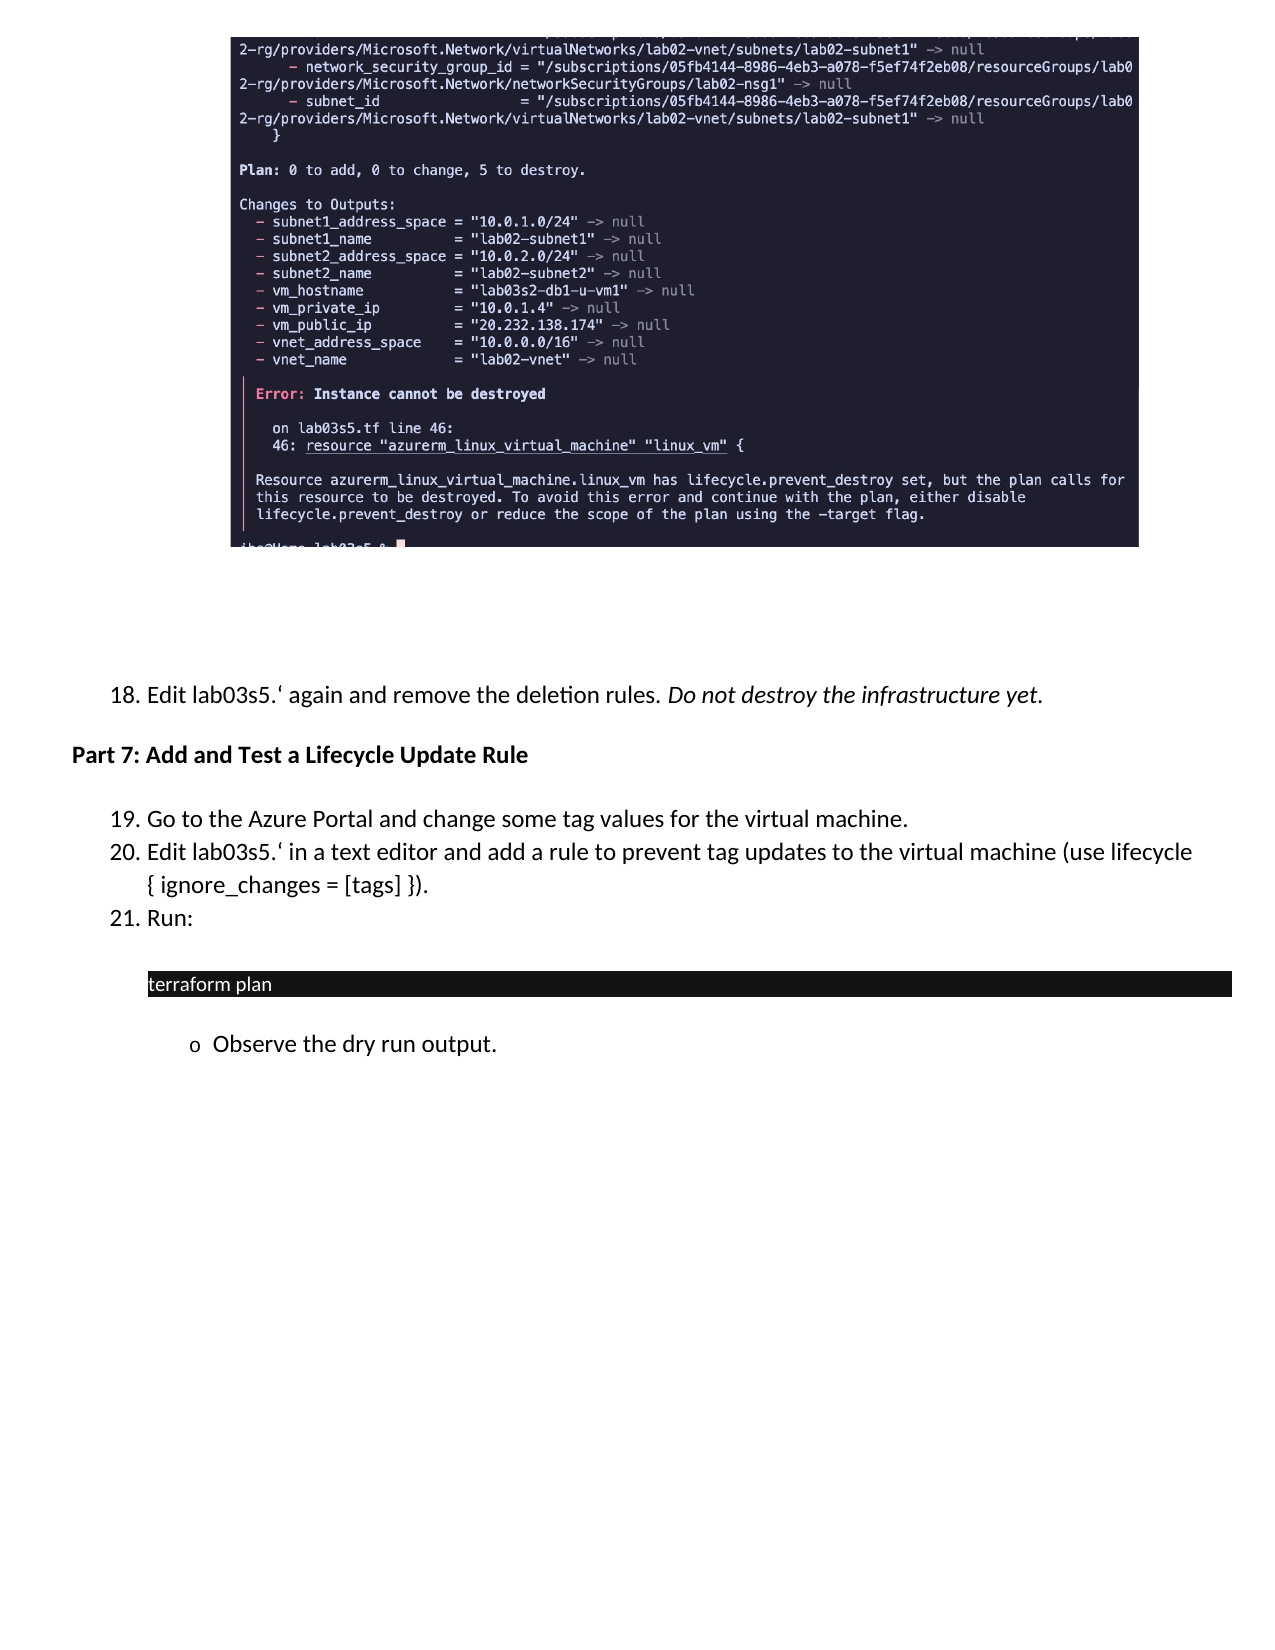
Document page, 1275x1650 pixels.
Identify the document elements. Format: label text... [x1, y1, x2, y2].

list Edit lab03s5.‘ in a text editor and add a rule to prevent tag updates to the virtual machine (use lifecycle { ignore_changes = [tags] }). [109, 836, 1202, 900]
list Go to the Azure Portal and change some tag values for the virtual machine. [109, 803, 1202, 833]
subtitle Part 7: Add and Test a Lifecycle Update Rule [72, 739, 1232, 770]
text o Observe the dry run output. [73, 1028, 1232, 1059]
text terraform plan [148, 971, 1232, 997]
list Edit lab03s5.‘ again and remove the deletion rules. Do not destroy the infrastructure yet. [109, 679, 1202, 710]
picture [230, 37, 1139, 547]
list Run: [109, 902, 1202, 933]
